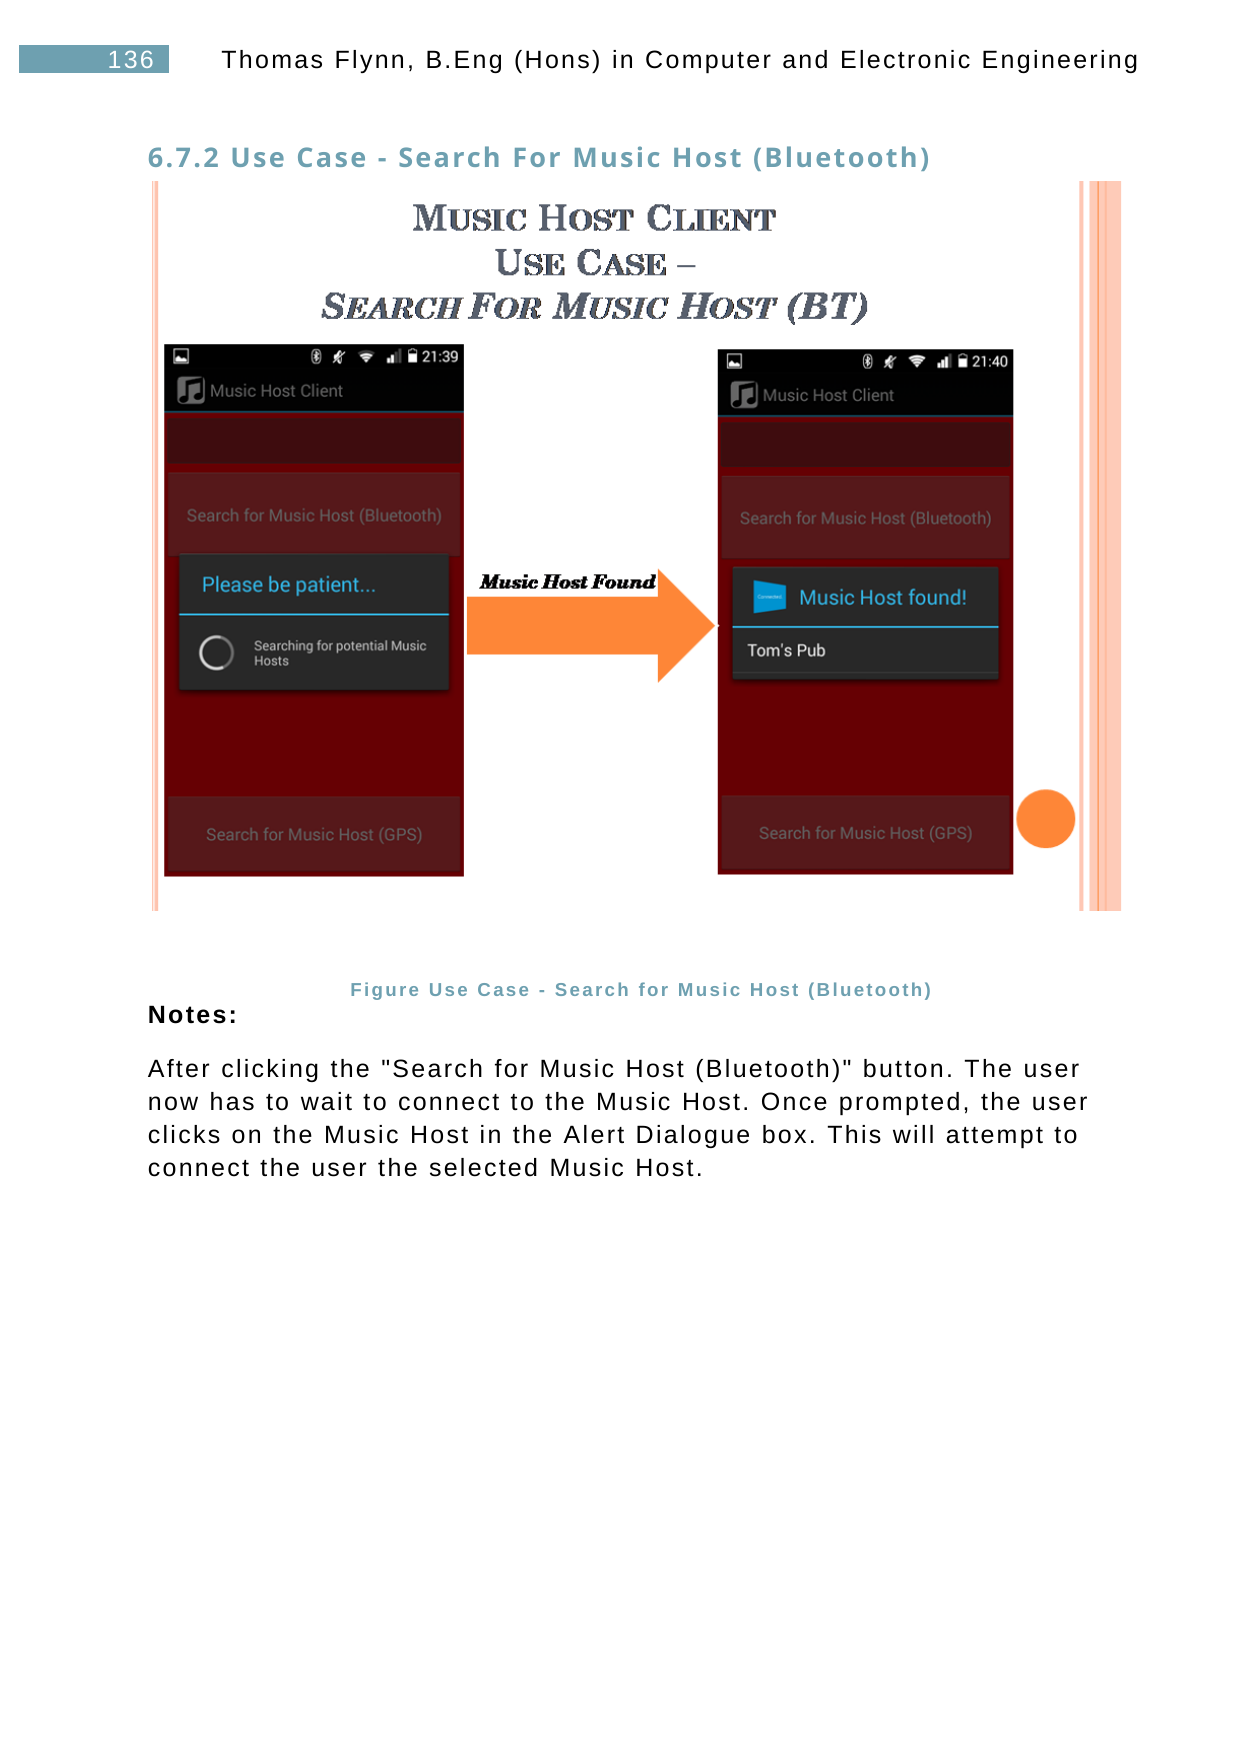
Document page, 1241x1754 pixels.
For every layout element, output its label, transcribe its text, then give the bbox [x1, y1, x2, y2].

picture [147, 181, 1122, 911]
subtitle 6.7.2 Use Case - Search For Music Host (Bluetooth) [148, 139, 1122, 176]
text Notes: [148, 1000, 1122, 1029]
text After clicking the "Search for Music Host (Bluetooth)" button. The user now has to wait to connect to the Music Host. Once prompted, the user clicks on the Music Host in the Alert Dialogue box. This will attempt to connect the user the selected Music Host. [148, 1054, 1122, 1182]
